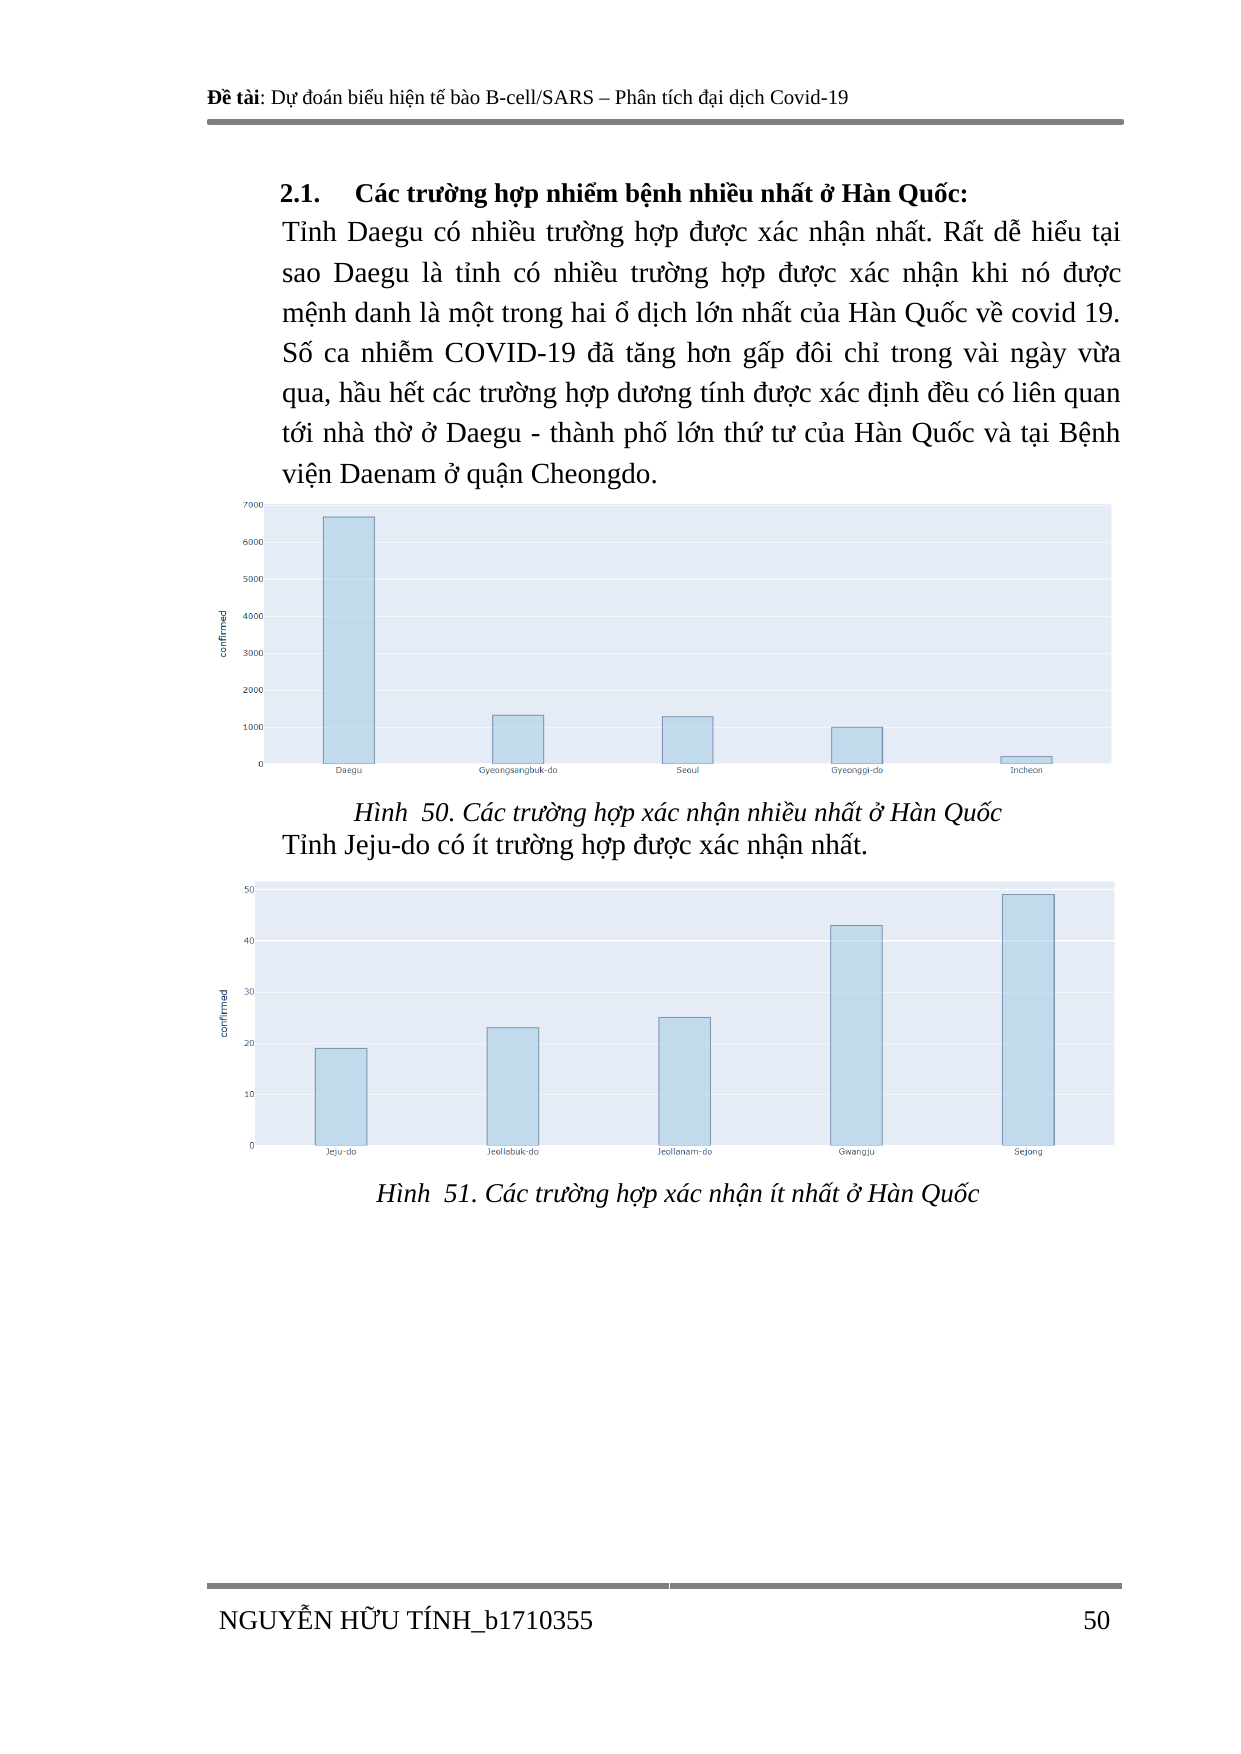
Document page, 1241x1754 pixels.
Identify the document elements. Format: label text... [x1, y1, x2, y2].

picture [206, 867, 1123, 1159]
picture [206, 496, 1123, 778]
text Tỉnh Jeju-do có ít trường hợp được xác nhận nhất. [282, 827, 1122, 861]
text Tỉnh Daegu có nhiều trường hợp được xác nhận nhất. Rất dễ hiểu tại sao Daegu là tỉnh có nhiều trường hợp được xác nhận khi nó được mệnh danh là một trong hai ổ dịch lớn nhất của Hàn Quốc về covid 19. Số ca nhiễm COVID-19 đã tăng hơn gấp đôi chỉ trong vài ngày vừa qua, hầu hết các trường hợp dương tính được xác định đều có liên quan tới nhà thờ ở Daegu - thành phố lớn thứ tư của Hàn Quốc và tại Bệnh viện Daenam ở quận Cheongdo. [282, 214, 1122, 489]
text Hình 50. Các trường hợp xác nhận nhiều nhất ở Hàn Quốc [207, 796, 1122, 827]
subtitle Các trường hợp nhiểm bệnh nhiều nhất ở Hàn Quốc: [279, 177, 1122, 208]
text Hình 51. Các trường hợp xác nhận ít nhất ở Hàn Quốc [207, 1177, 1122, 1208]
